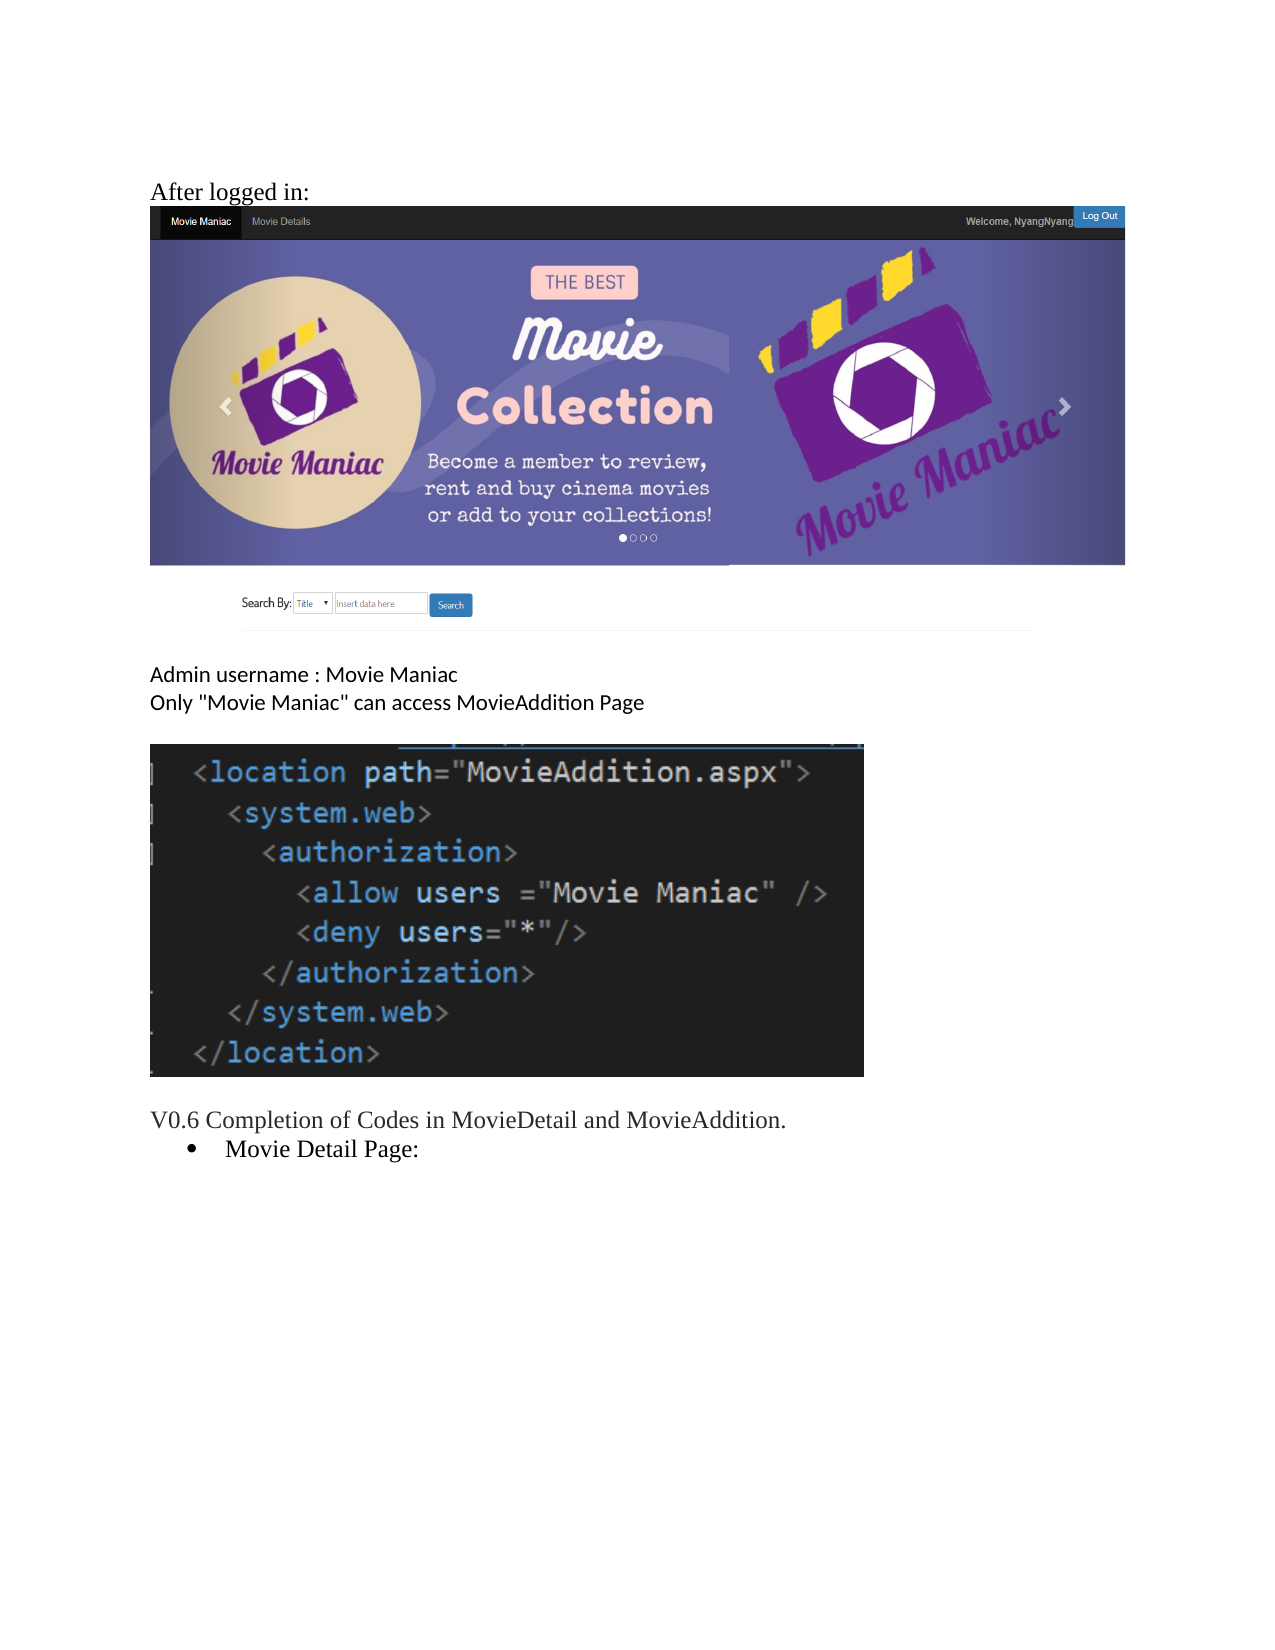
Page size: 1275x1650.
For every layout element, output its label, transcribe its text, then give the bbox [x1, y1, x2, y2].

picture [150, 206, 1125, 632]
picture [150, 744, 864, 1077]
text Admin username : Movie Maniac [150, 660, 1125, 688]
text V0.6 Completion of Codes in MovieDetail and MovieAddition. [150, 1106, 1125, 1134]
text After logged in: [150, 177, 1125, 206]
list Movie Detail Page: [187, 1134, 1125, 1163]
text Only "Movie Maniac" can access MovieAddition Page [150, 688, 1125, 716]
